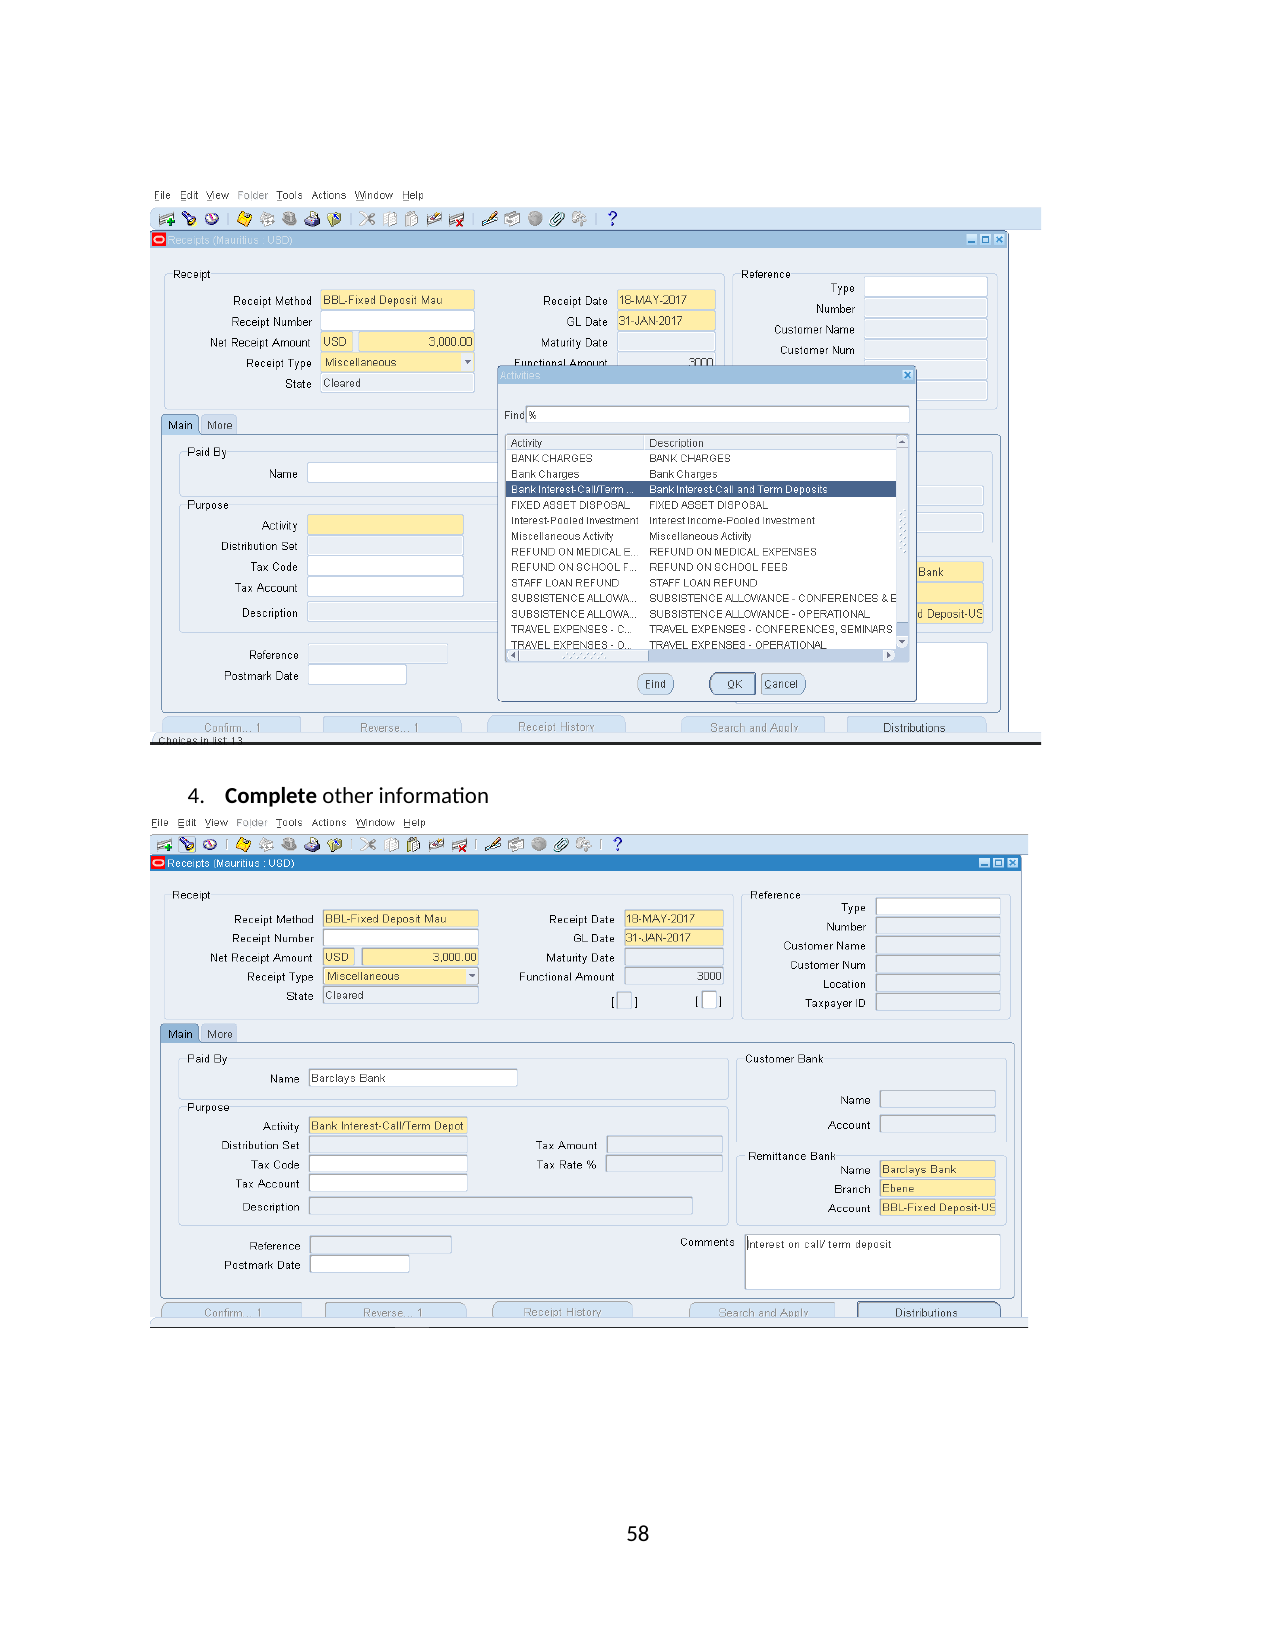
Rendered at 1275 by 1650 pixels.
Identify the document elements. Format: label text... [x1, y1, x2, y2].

picture [150, 182, 1042, 745]
list Complete other information [187, 781, 1125, 809]
picture [150, 813, 1029, 1328]
